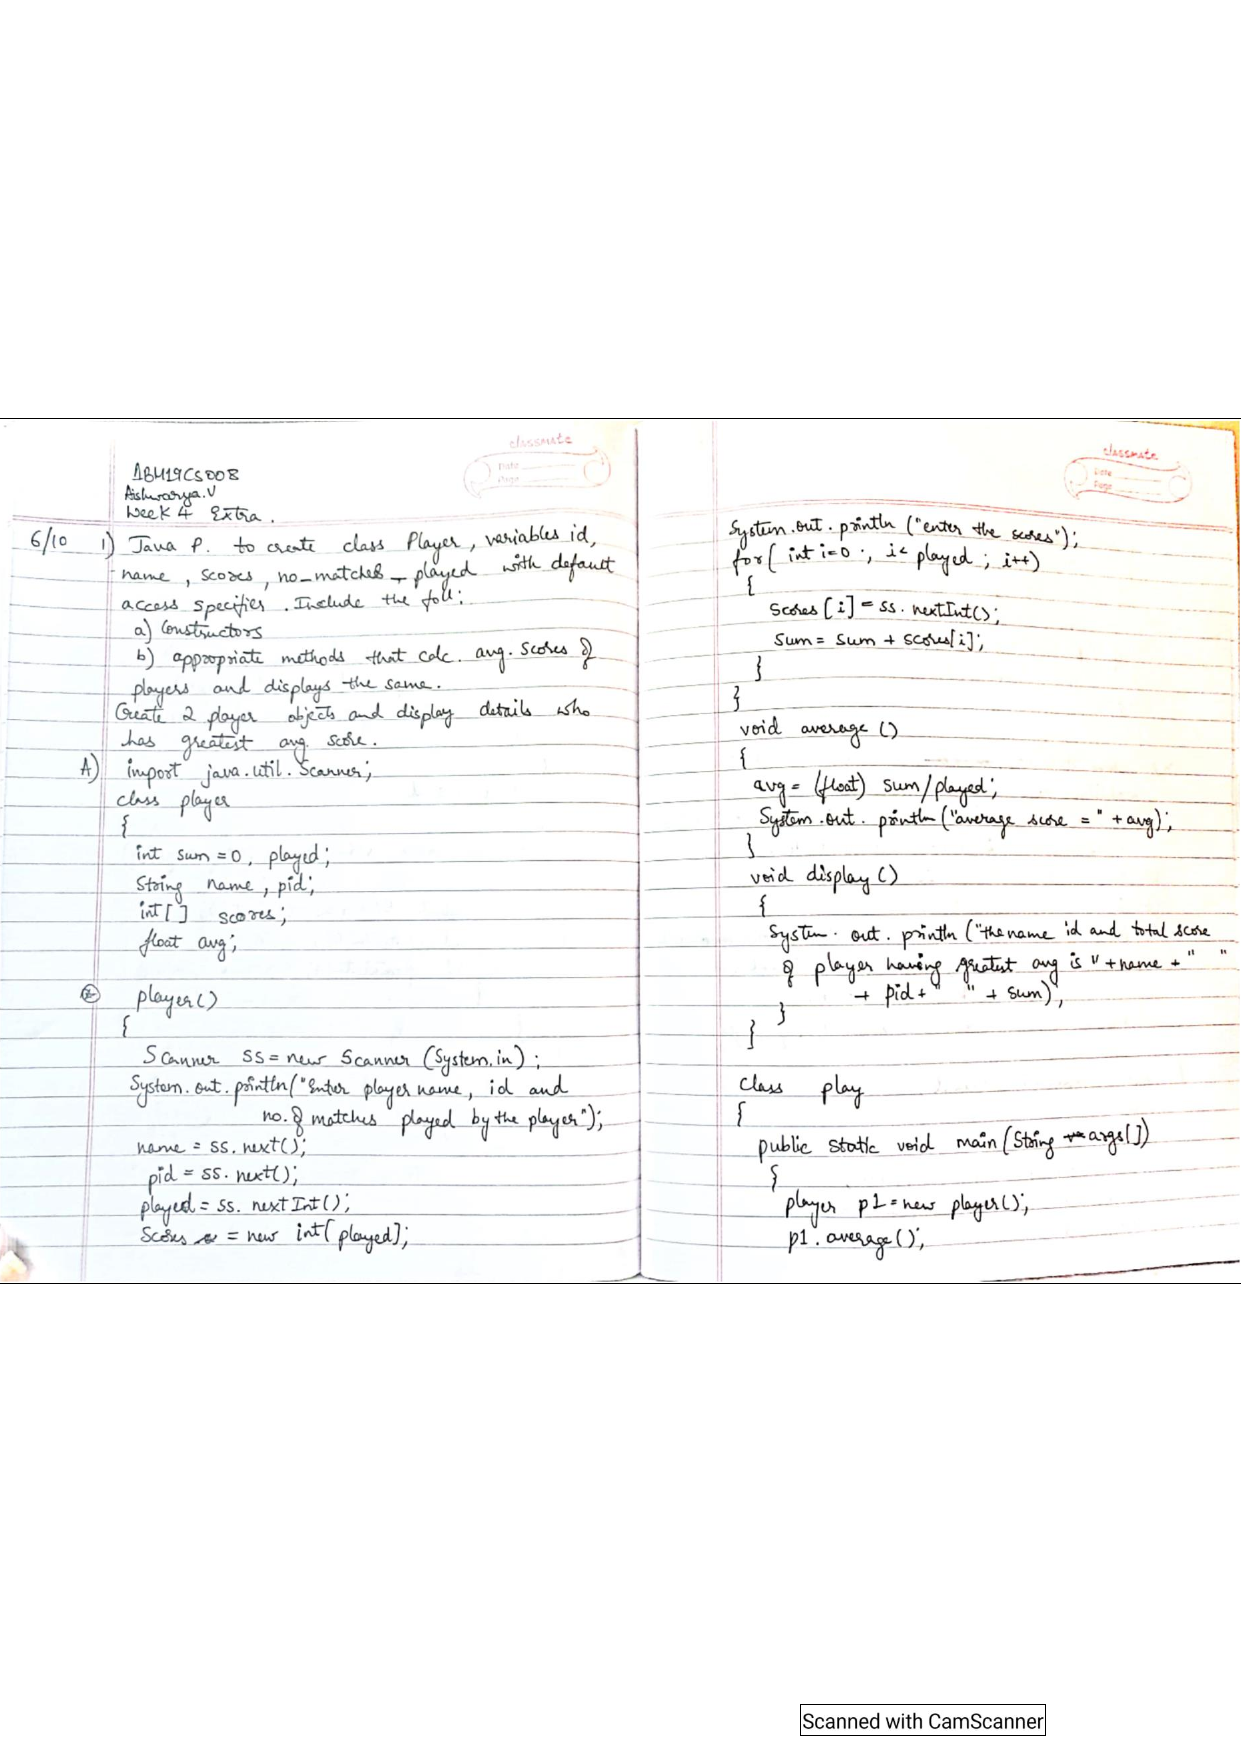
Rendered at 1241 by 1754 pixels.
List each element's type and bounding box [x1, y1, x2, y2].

picture [801, 1705, 1045, 1735]
picture [0, 419, 1241, 1283]
